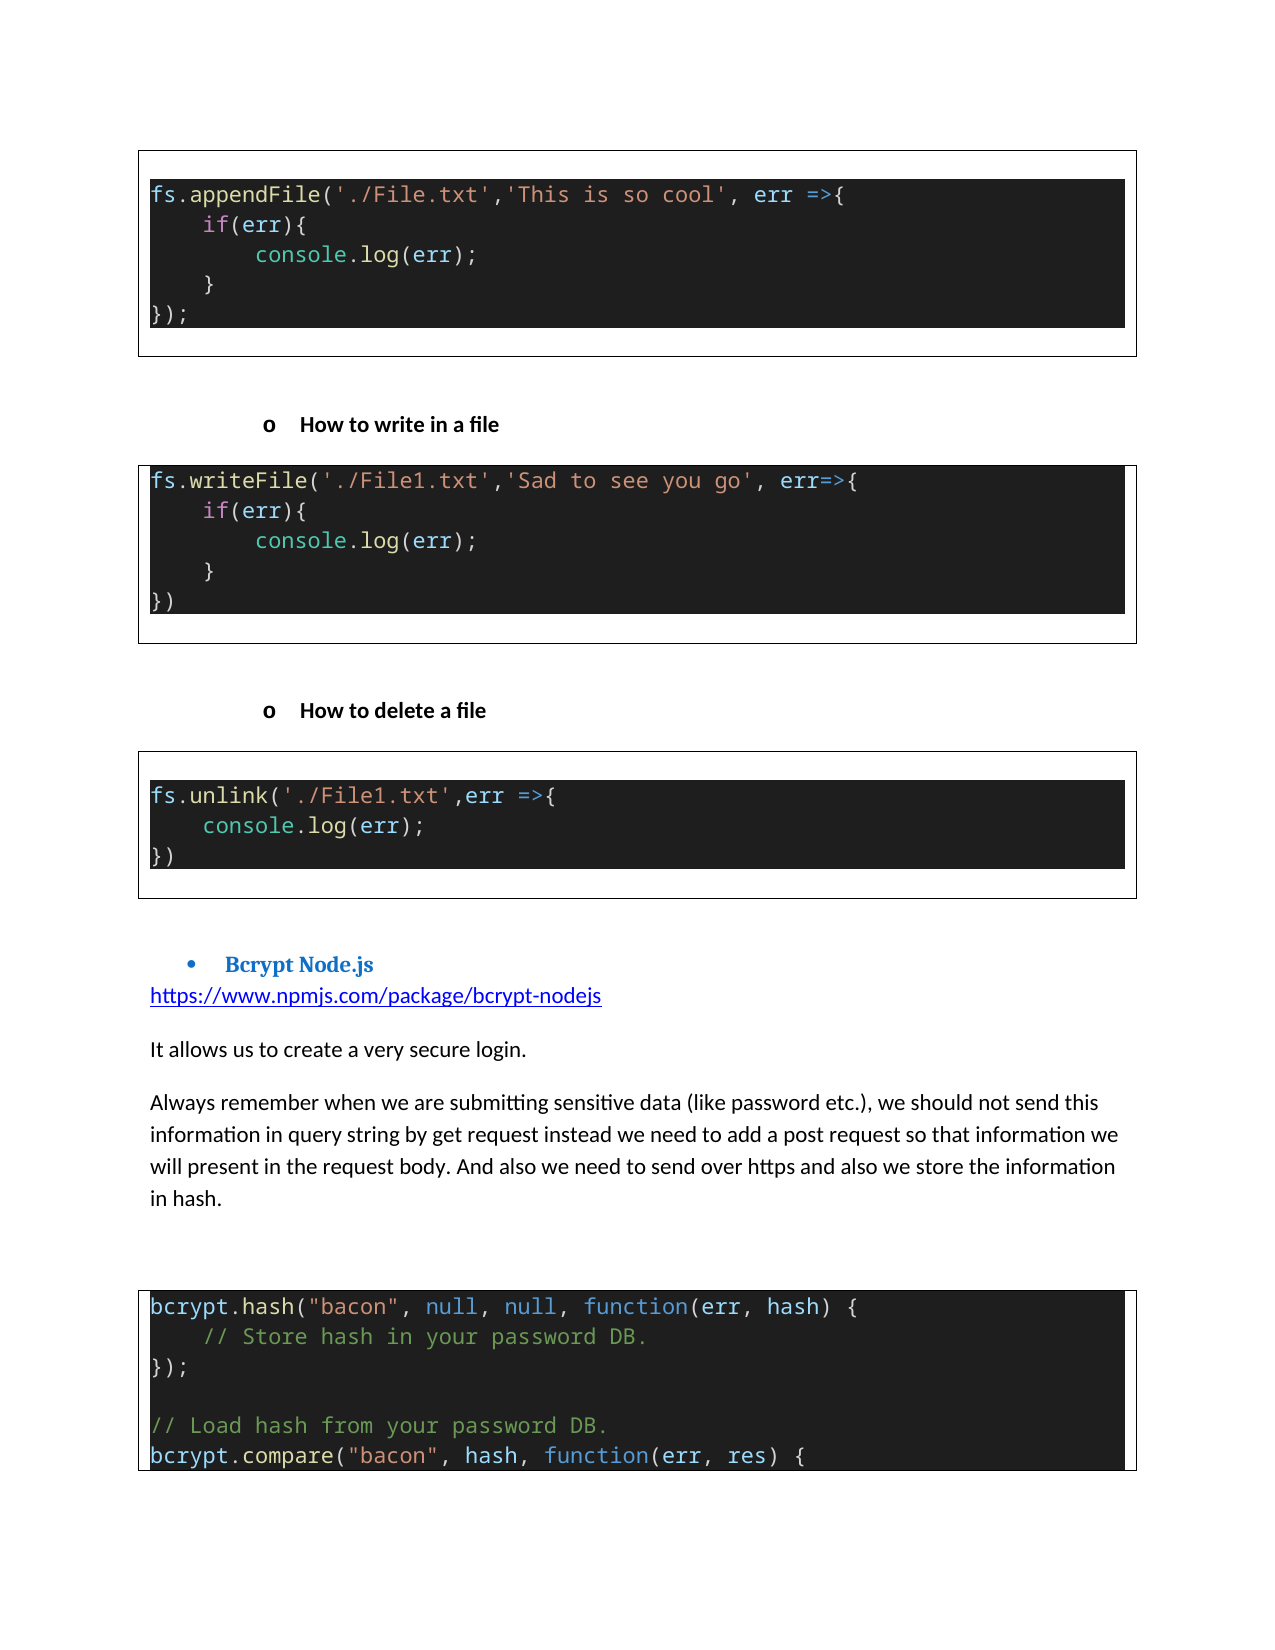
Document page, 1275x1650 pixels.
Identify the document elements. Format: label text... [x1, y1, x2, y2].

text Always remember when we are submitting sensitive data (like password etc.), we should not send this information in query string by get request instead we need to add a post request so that information we will present in the request body. And also we need to send over https and also we store the information in hash. [150, 1088, 1125, 1212]
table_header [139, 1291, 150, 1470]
list How to delete a file [262, 697, 1125, 726]
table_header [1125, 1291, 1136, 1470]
text It allows us to create a very secure login. [150, 1035, 1125, 1063]
table_header fs.unlink('./File1.txt',err =>{ console.log(err); }) [139, 752, 1136, 897]
list How to write in a file [262, 410, 1125, 439]
table_header fs.appendFile('./File.txt','This is so cool', err =>{ if(err){ console.log(err); } }); [139, 151, 1136, 356]
subtitle Bcrypt Node.js [187, 951, 1125, 978]
text https://www.npmjs.com/package/bcrypt-nodejs [150, 982, 1125, 1010]
table_header fs.writeFile('./File1.txt','Sad to see you go', err=>{ if(err){ console.log(err); } }) [139, 466, 1136, 642]
